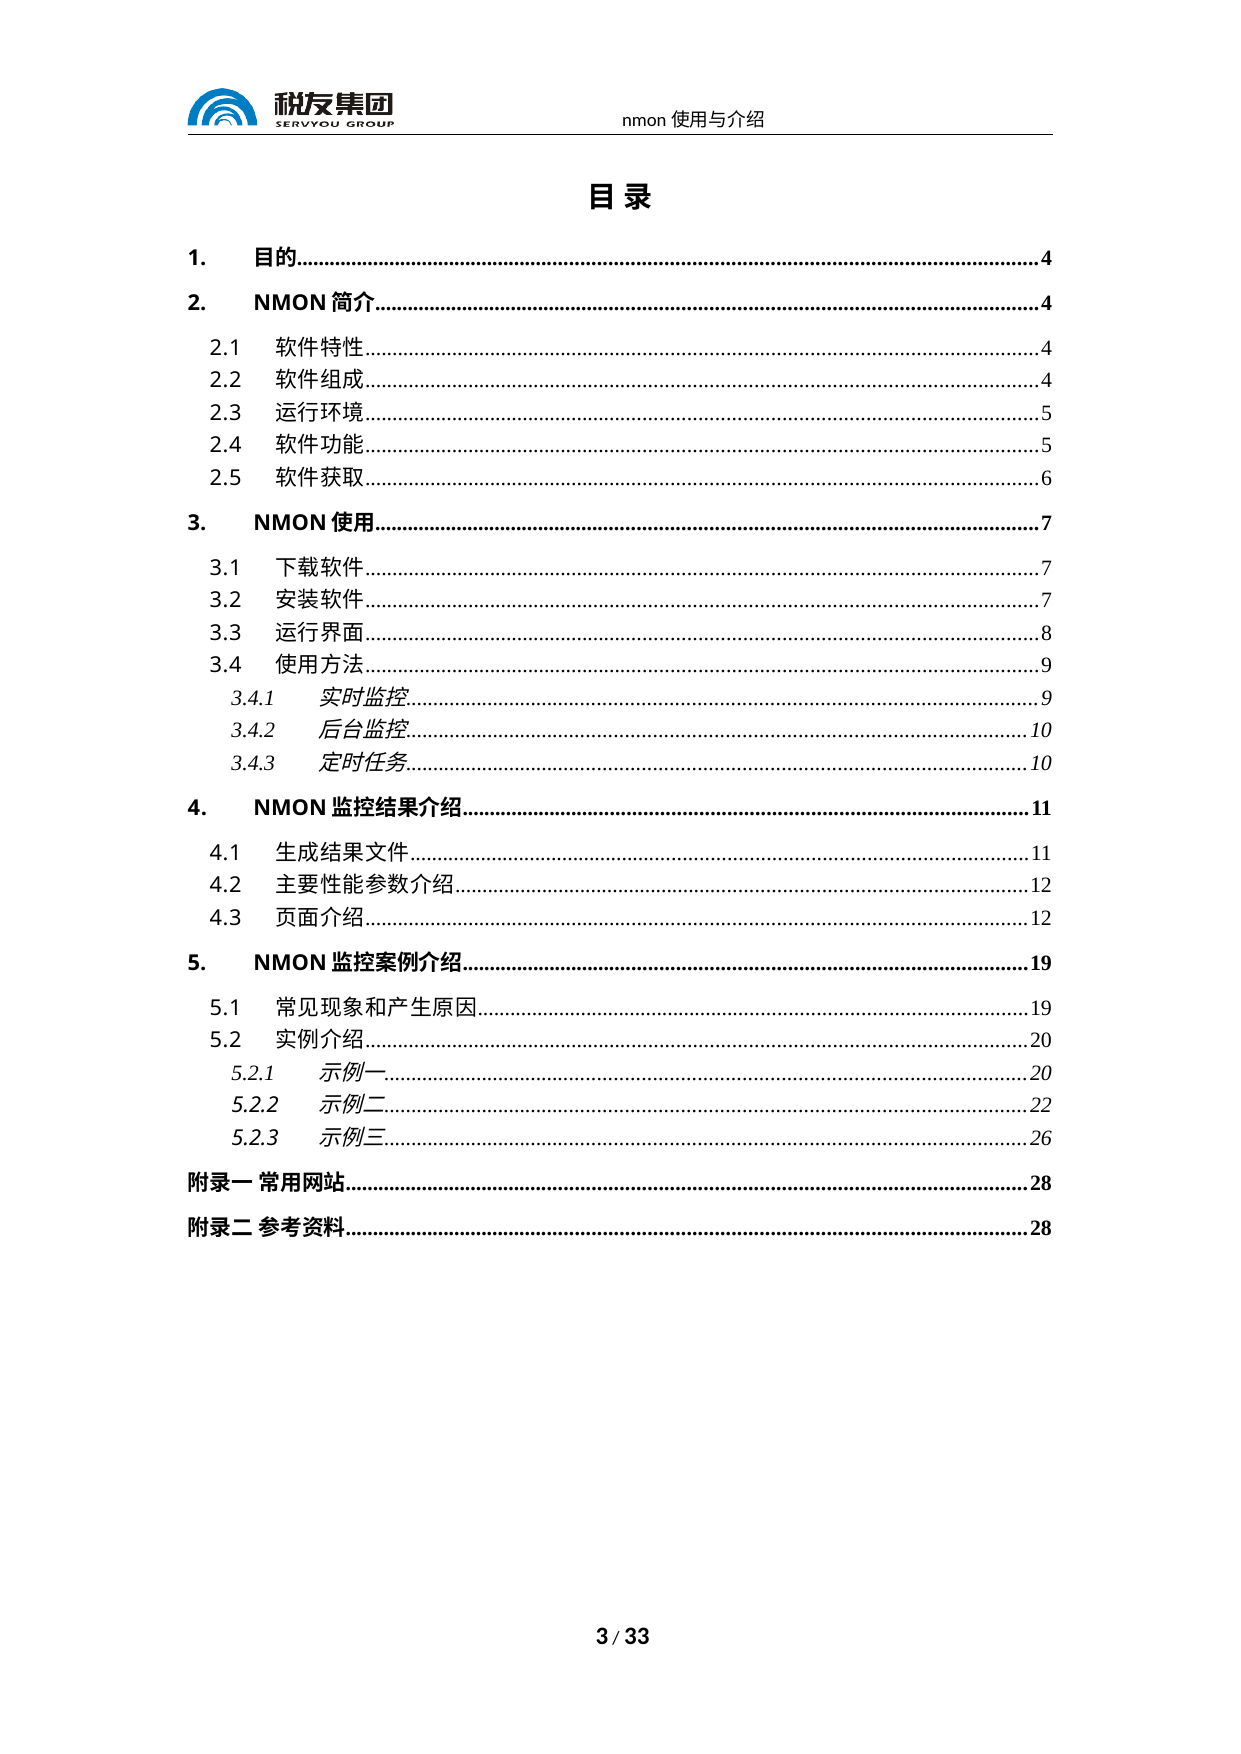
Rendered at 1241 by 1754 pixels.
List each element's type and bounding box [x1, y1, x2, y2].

picture [187, 88, 394, 127]
